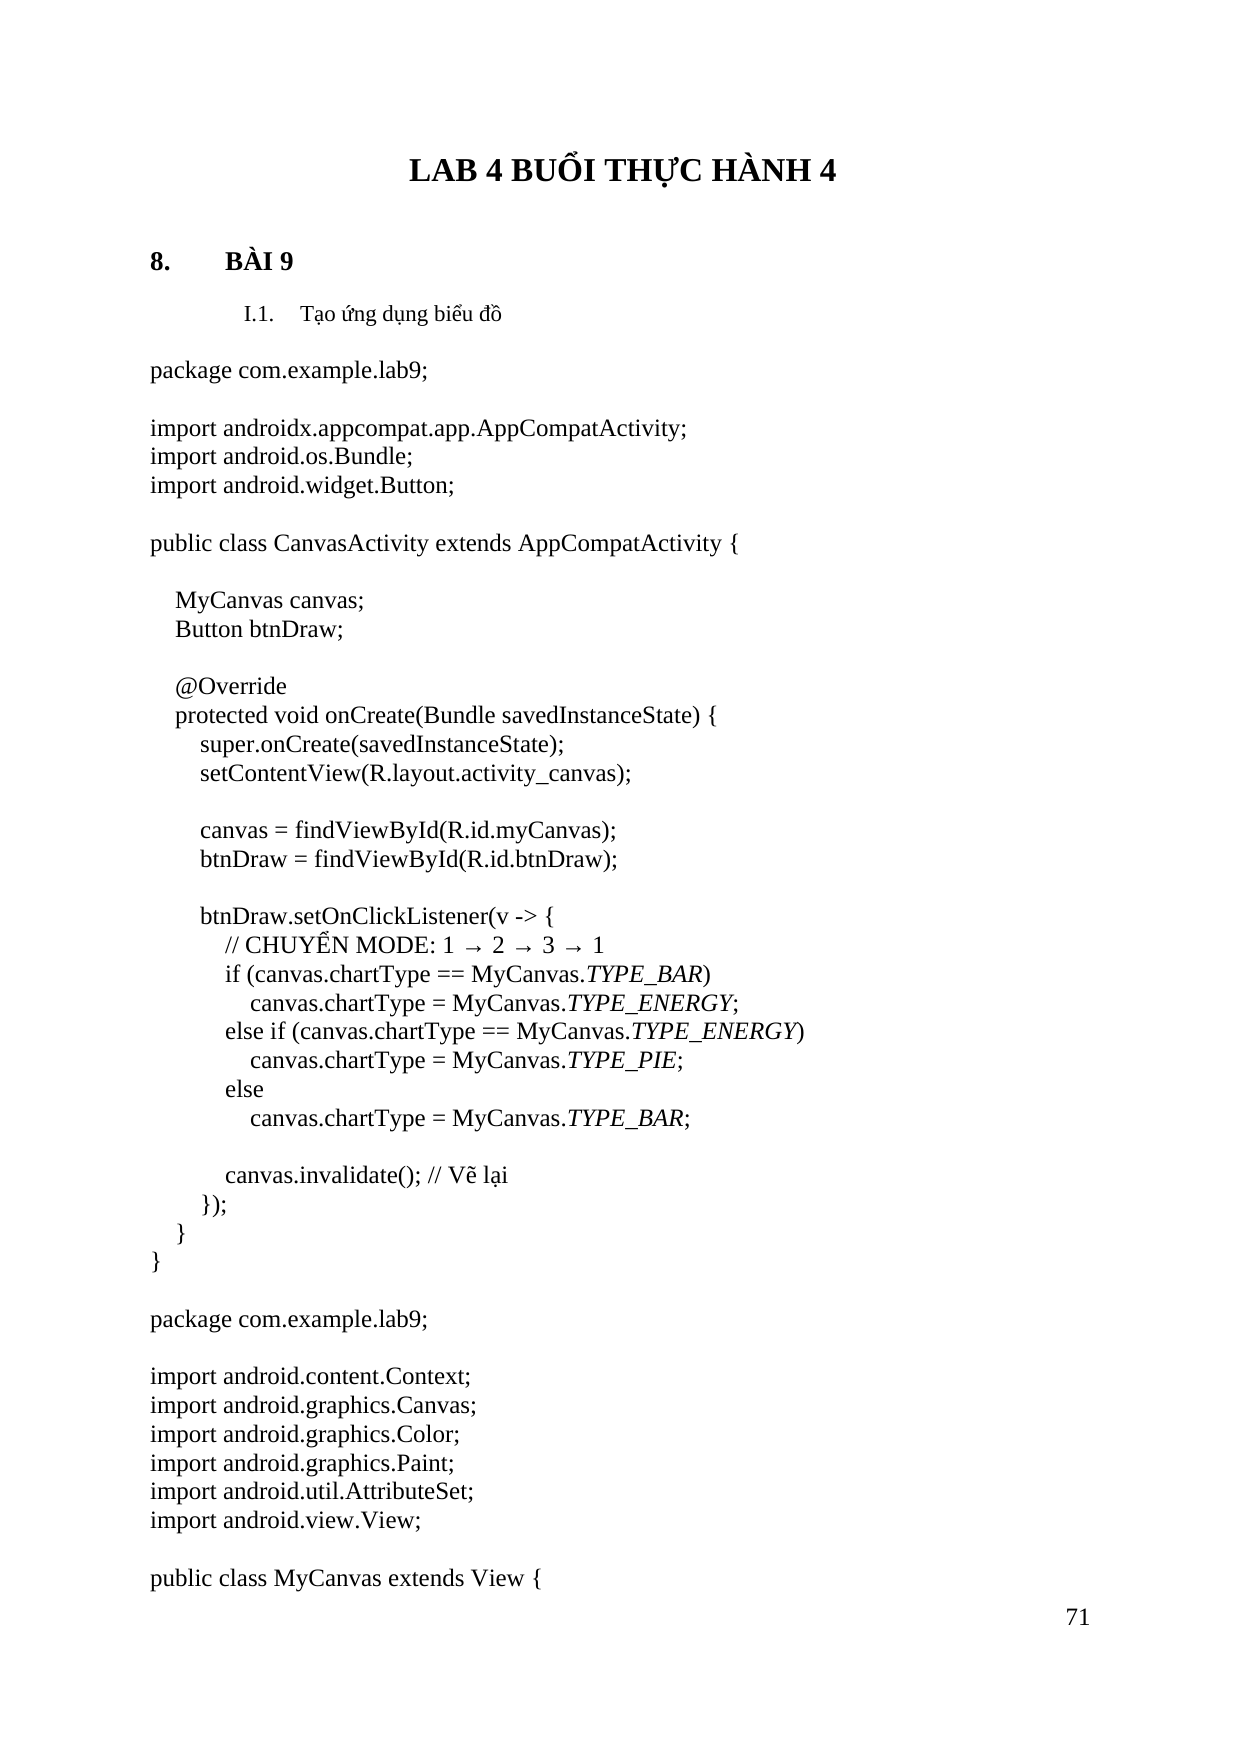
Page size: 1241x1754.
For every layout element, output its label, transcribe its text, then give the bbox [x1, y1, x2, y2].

text package com.example.lab9; import androidx.appcompat.app.AppCompatActivity; import android.os.Bundle; import android.widget.Button; public class CanvasActivity extends AppCompatActivity { MyCanvas canvas; Button btnDraw; @Override protected void onCreate(Bundle savedInstanceState) { super.onCreate(savedInstanceState); setContentView(R.layout.activity_canvas); canvas = findViewById(R.id.myCanvas); btnDraw = findViewById(R.id.btnDraw); btnDraw.setOnClickListener(v -> { // CHUYỂN MODE: 1 → 2 → 3 → 1 if (canvas.chartType == MyCanvas.TYPE_BAR) canvas.chartType = MyCanvas.TYPE_ENERGY; else if (canvas.chartType == MyCanvas.TYPE_ENERGY) canvas.chartType = MyCanvas.TYPE_PIE; else canvas.chartType = MyCanvas.TYPE_BAR; canvas.invalidate(); // Vẽ lại }); } } [150, 355, 1090, 1275]
subtitle BÀI 9 [150, 245, 1088, 276]
list Tạo ứng dụng biểu đồ [244, 300, 1088, 326]
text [150, 1304, 1090, 1591]
subtitle LAB 4 BUỔI THỰC HÀNH 4 [150, 150, 1088, 188]
